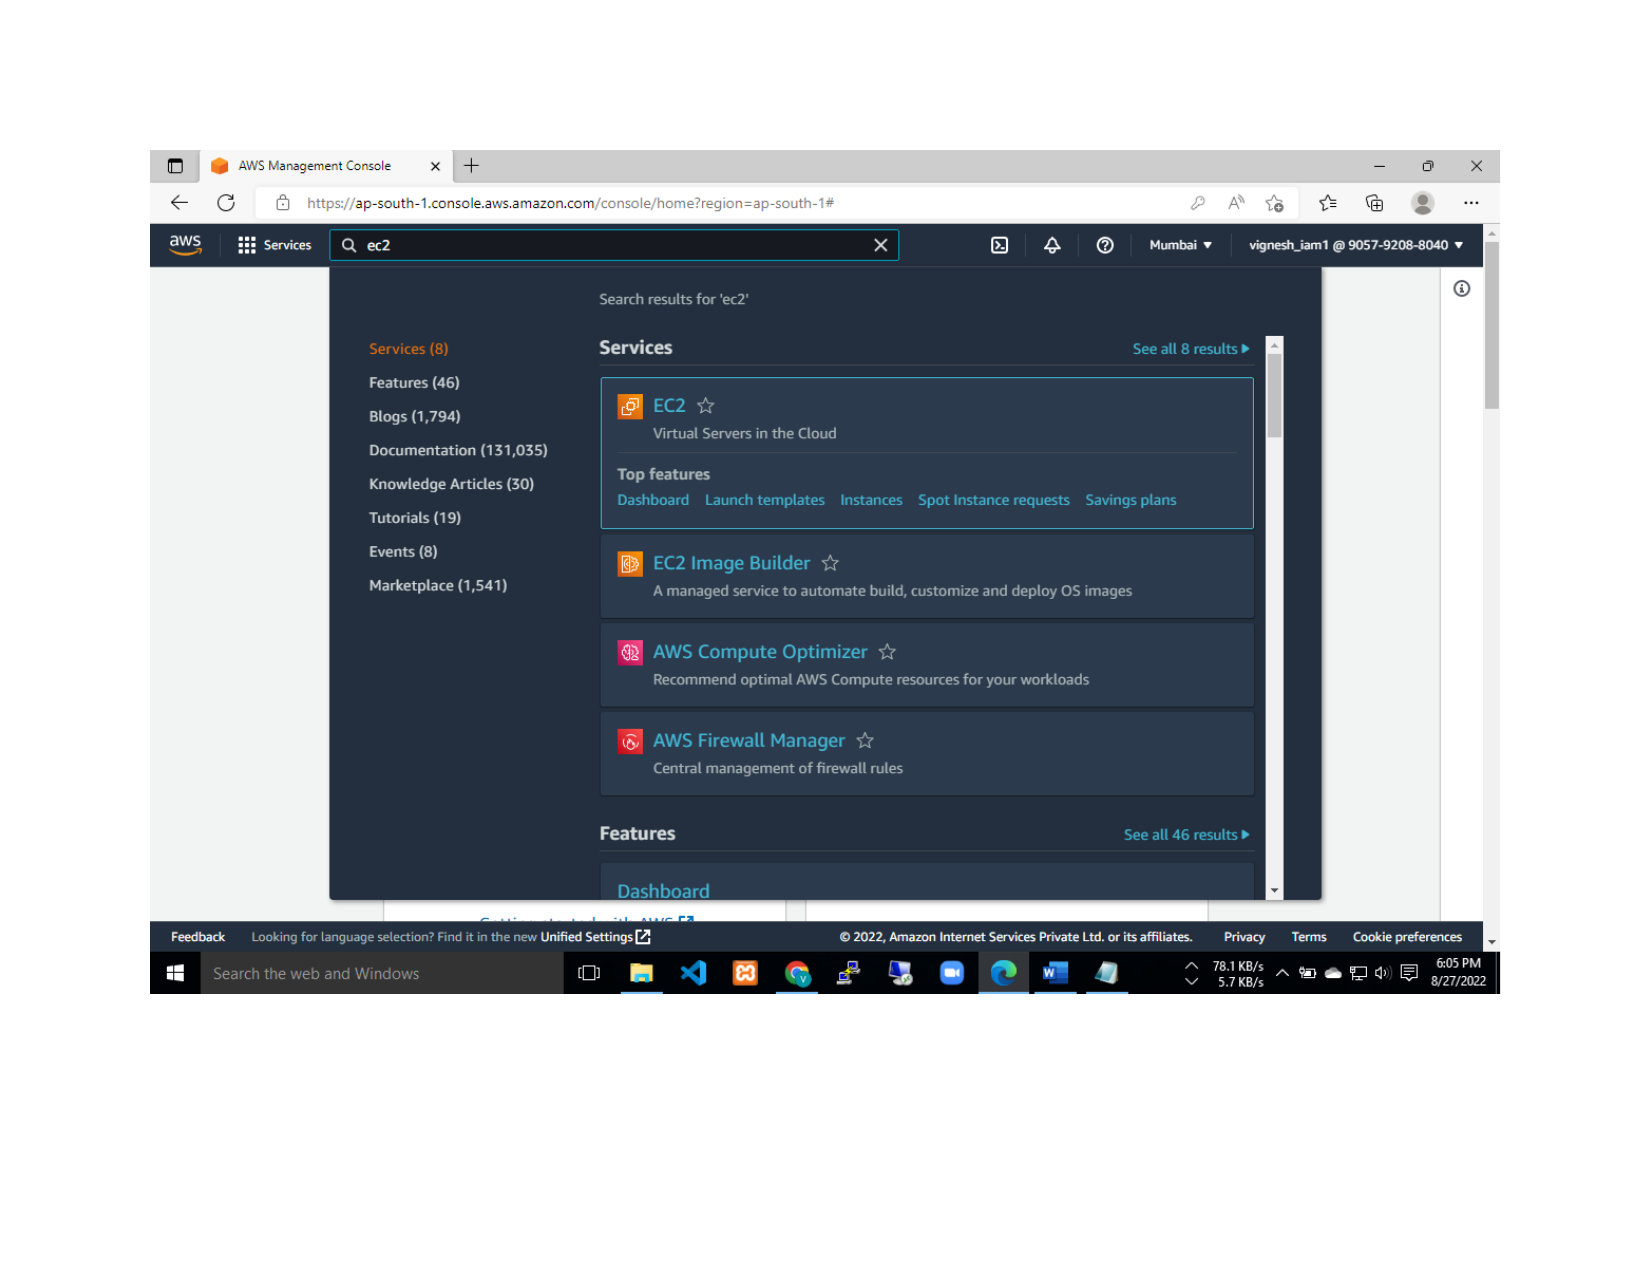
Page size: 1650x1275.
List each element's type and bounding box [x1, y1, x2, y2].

picture [150, 150, 1500, 994]
